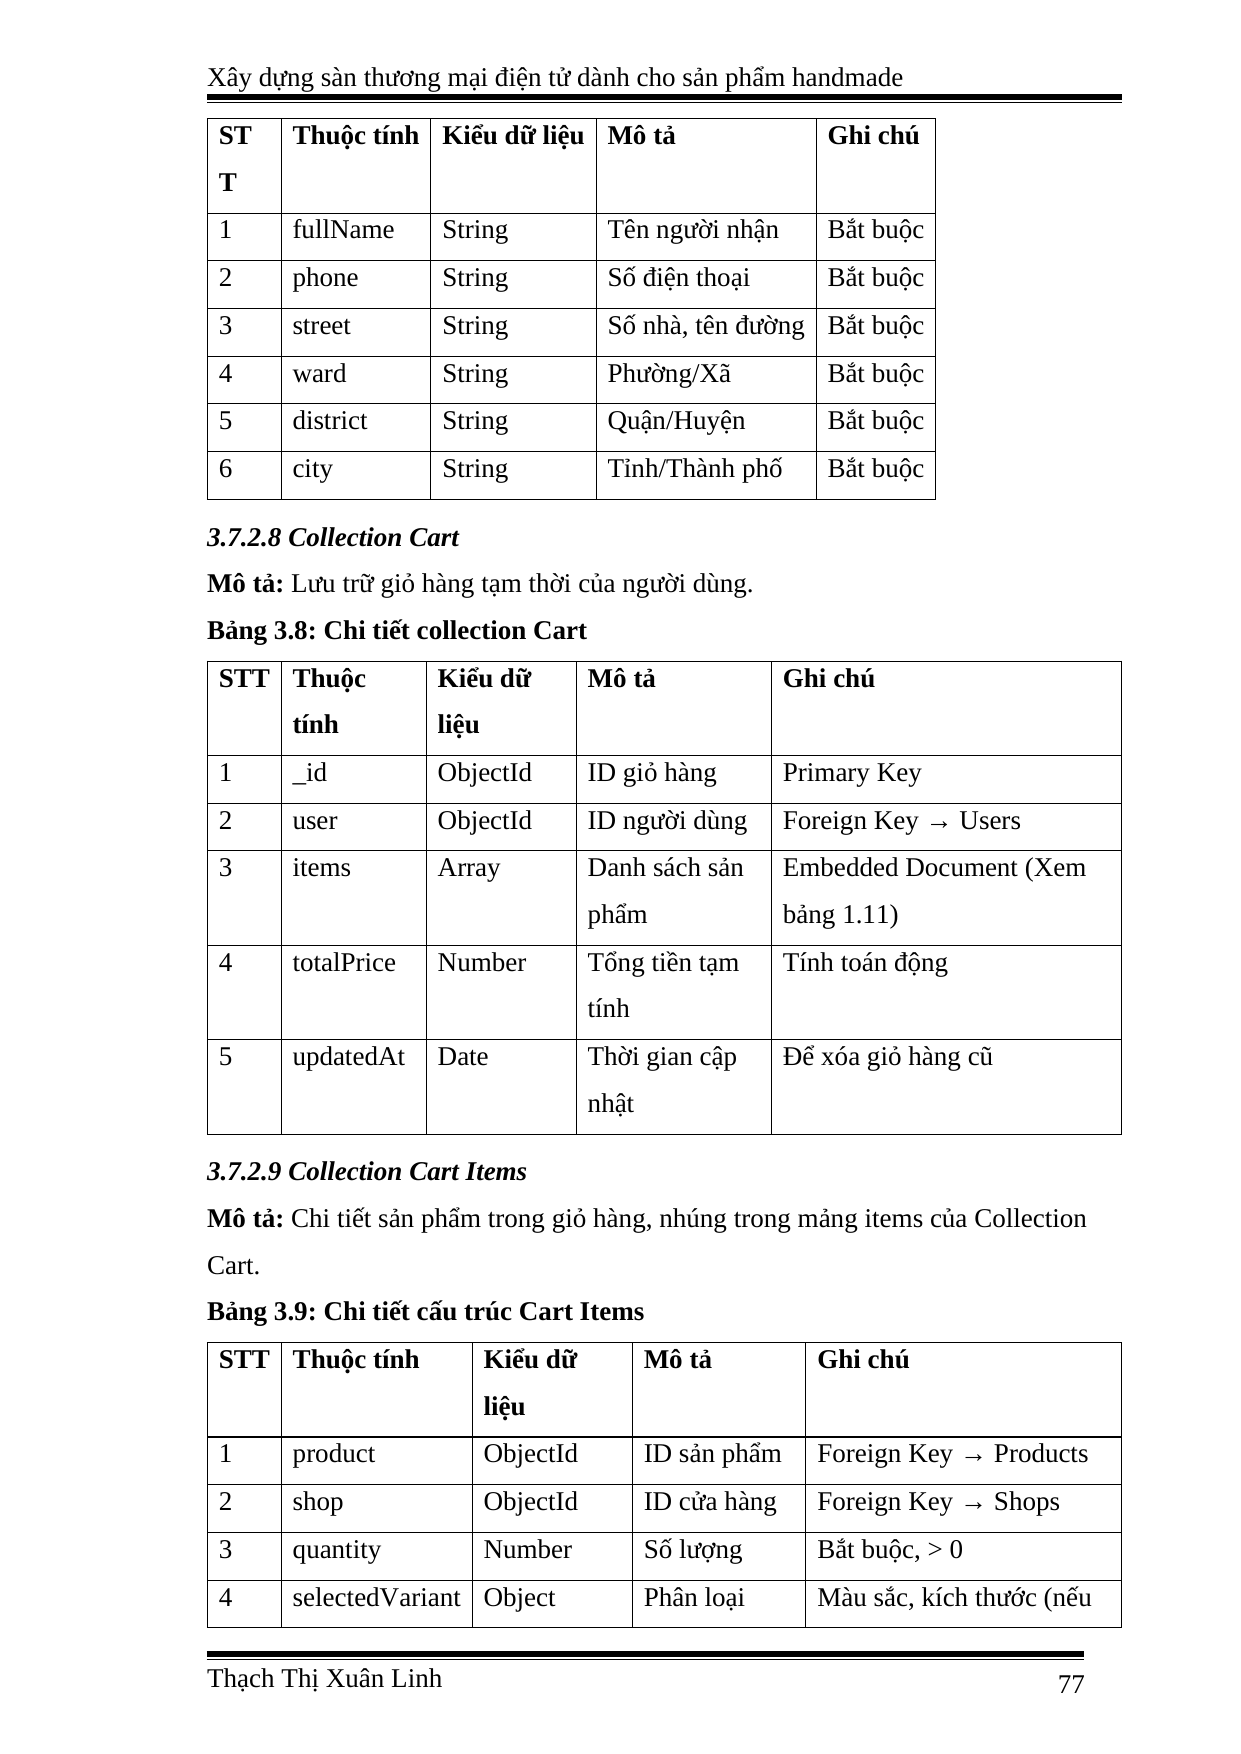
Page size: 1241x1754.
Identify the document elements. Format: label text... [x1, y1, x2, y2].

table_cell ID giỏ hàng [577, 756, 771, 803]
table_cell Tên người nhận [597, 214, 816, 260]
table_cell Quận/Huyện [597, 404, 816, 451]
table_cell Thời gian cập nhật [577, 1040, 771, 1133]
table_header Thuộc tính [282, 119, 430, 212]
table_cell Primary Key [772, 756, 1121, 803]
table_cell 1 [208, 1438, 281, 1484]
table_cell Foreign Key → Shops [806, 1485, 1121, 1532]
table_cell Tỉnh/Thành phố [597, 452, 816, 499]
subtitle 3.7.2.8 Collection Cart [207, 521, 1122, 552]
text Bảng 3.8: Chi tiết collection Cart [207, 614, 1122, 645]
table_cell ID người dùng [577, 804, 771, 850]
table_cell updatedAt [282, 1040, 426, 1133]
table_cell ObjectId [473, 1438, 632, 1484]
table_cell shop [282, 1485, 472, 1532]
table_cell 3 [208, 851, 281, 945]
table_cell Bắt buộc [817, 357, 935, 403]
table_cell 4 [208, 946, 281, 1039]
table_cell Object [473, 1581, 632, 1627]
text Mô tả: Lưu trữ giỏ hàng tạm thời của người dùng. [207, 567, 1122, 598]
table_cell String [431, 404, 596, 451]
table_cell Số lượng [633, 1533, 805, 1579]
table_cell ObjectId [473, 1485, 632, 1532]
table_header Ghi chú [806, 1343, 1121, 1436]
table_cell Tổng tiền tạm tính [577, 946, 771, 1039]
text Mô tả: Chi tiết sản phẩm trong giỏ hàng, nhúng trong mảng items của Collection Cart. [207, 1202, 1122, 1280]
table_cell product [282, 1438, 472, 1484]
table_header Ghi chú [772, 662, 1121, 755]
table_cell 3 [208, 1533, 281, 1579]
table_cell user [282, 804, 426, 850]
table_cell ID cửa hàng [633, 1485, 805, 1532]
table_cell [806, 1581, 1121, 1627]
table_header Ghi chú [817, 119, 935, 212]
table_cell Tính toán động [772, 946, 1121, 1039]
table_header Kiểu dữ liệu [427, 662, 576, 755]
table_cell Số điện thoại [597, 261, 816, 308]
subtitle 3.7.2.9 Collection Cart Items [207, 1155, 1122, 1187]
table_cell String [431, 261, 596, 308]
table_header STT [208, 662, 281, 755]
table_header Thuộc tính [282, 1343, 472, 1436]
table_cell ward [282, 357, 430, 403]
table_cell Bắt buộc [817, 309, 935, 356]
table_cell _id [282, 756, 426, 803]
table_cell 6 [208, 452, 281, 499]
table_cell totalPrice [282, 946, 426, 1039]
table_cell ObjectId [427, 756, 576, 803]
table_header Mô tả [633, 1343, 805, 1436]
table_cell 2 [208, 1485, 281, 1532]
table_cell fullName [282, 214, 430, 260]
table_cell Number [427, 946, 576, 1039]
table_cell 4 [208, 1581, 281, 1627]
table_cell district [282, 404, 430, 451]
table_cell Foreign Key → Products [806, 1438, 1121, 1484]
table_cell Bắt buộc [817, 261, 935, 308]
table_cell Bắt buộc [817, 452, 935, 499]
text Bảng 3.9: Chi tiết cấu trúc Cart Items [207, 1295, 1122, 1327]
table_cell Bắt buộc, > 0 [806, 1533, 1121, 1579]
table_cell ObjectId [427, 804, 576, 850]
table_cell Bắt buộc [817, 214, 935, 260]
table_cell 1 [208, 756, 281, 803]
table_header STT [208, 1343, 281, 1436]
table_header Kiểu dữ liệu [431, 119, 596, 212]
table_cell items [282, 851, 426, 945]
table_cell String [431, 309, 596, 356]
table_cell selectedVariant [282, 1581, 472, 1627]
table_cell Array [427, 851, 576, 945]
table_cell phone [282, 261, 430, 308]
table_cell 3 [208, 309, 281, 356]
table_cell 2 [208, 804, 281, 850]
table_cell Embedded Document (Xem bảng 1.11) [772, 851, 1121, 945]
table_cell Date [427, 1040, 576, 1133]
table_cell quantity [282, 1533, 472, 1579]
table_cell 1 [208, 214, 281, 260]
table_cell city [282, 452, 430, 499]
table_header Mô tả [597, 119, 816, 212]
table_cell 2 [208, 261, 281, 308]
table_header Mô tả [577, 662, 771, 755]
table_header Kiểu dữ liệu [473, 1343, 632, 1436]
table_cell ID sản phẩm [633, 1438, 805, 1484]
table_cell Danh sách sản phẩm [577, 851, 771, 945]
table_cell Số nhà, tên đường [597, 309, 816, 356]
table_cell String [431, 452, 596, 499]
table_cell 5 [208, 1040, 281, 1133]
table_cell Bắt buộc [817, 404, 935, 451]
table_cell Foreign Key → Users [772, 804, 1121, 850]
table_cell Phân loại hàng [633, 1581, 805, 1627]
table_cell String [431, 214, 596, 260]
table_cell Phường/Xã [597, 357, 816, 403]
table_header STT [208, 119, 281, 212]
table_header Thuộc tính [282, 662, 426, 755]
table_cell 5 [208, 404, 281, 451]
table_cell String [431, 357, 596, 403]
table_cell 4 [208, 357, 281, 403]
table_cell Để xóa giỏ hàng cũ [772, 1040, 1121, 1133]
table_cell street [282, 309, 430, 356]
table_cell Number [473, 1533, 632, 1579]
